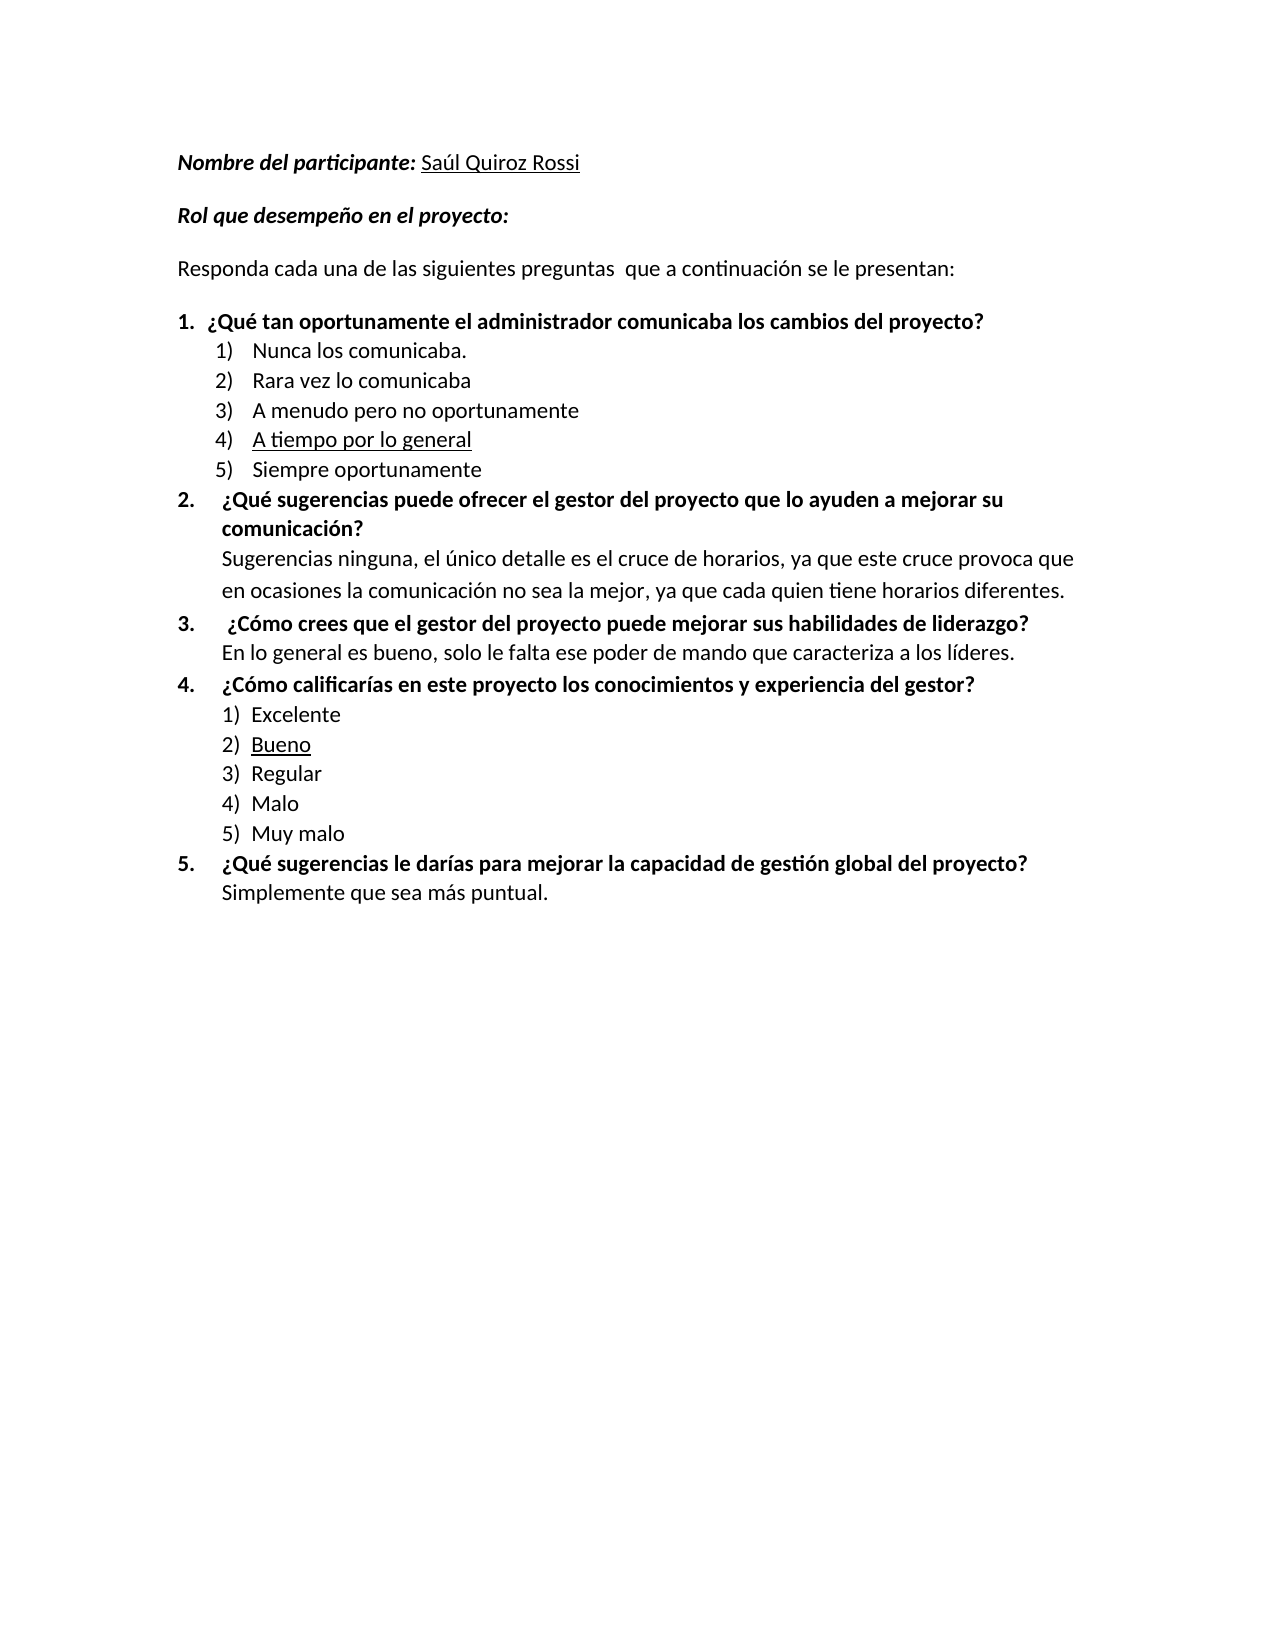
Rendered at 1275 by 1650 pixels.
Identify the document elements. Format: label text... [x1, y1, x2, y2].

text Responda cada una de las siguientes preguntas que a continuación se le presentan: [177, 254, 1098, 282]
list Nunca los comunicaba. [215, 336, 1098, 364]
list Siempre oportunamente [215, 455, 1098, 483]
text Rol que desempeño en el proyecto: [177, 201, 1098, 229]
list Rara vez lo comunicaba [215, 366, 1098, 394]
list Malo [222, 789, 1098, 817]
list Sugerencias ninguna, el único detalle es el cruce de horarios, ya que este cruce provoca que en ocasiones la comunicación no sea la mejor, ya que cada quien tiene horarios diferentes. [222, 544, 1098, 604]
list Muy malo [222, 819, 1098, 847]
list ¿Qué sugerencias puede ofrecer el gestor del proyecto que lo ayuden a mejorar su comunicación? [177, 485, 1098, 543]
text Nombre del participante: Saúl Quiroz Rossi [177, 148, 1098, 176]
list A menudo pero no oportunamente [215, 396, 1098, 424]
list ¿Qué sugerencias le darías para mejorar la capacidad de gestión global del proyecto? [177, 849, 1098, 877]
list A tiempo por lo general [215, 426, 1098, 453]
list Regular [222, 759, 1098, 788]
list Bueno [222, 730, 1098, 758]
list En lo general es bueno, solo le falta ese poder de mando que caracteriza a los líderes. [222, 638, 1098, 666]
list ¿Qué tan oportunamente el administrador comunicaba los cambios del proyecto? [177, 307, 1098, 335]
list Simplemente que sea más puntual. [222, 878, 1098, 906]
list ¿Cómo crees que el gestor del proyecto puede mejorar sus habilidades de liderazgo? [177, 609, 1098, 637]
list Excelente [222, 700, 1098, 728]
list ¿Cómo calificarías en este proyecto los conocimientos y experiencia del gestor? [177, 671, 1098, 698]
